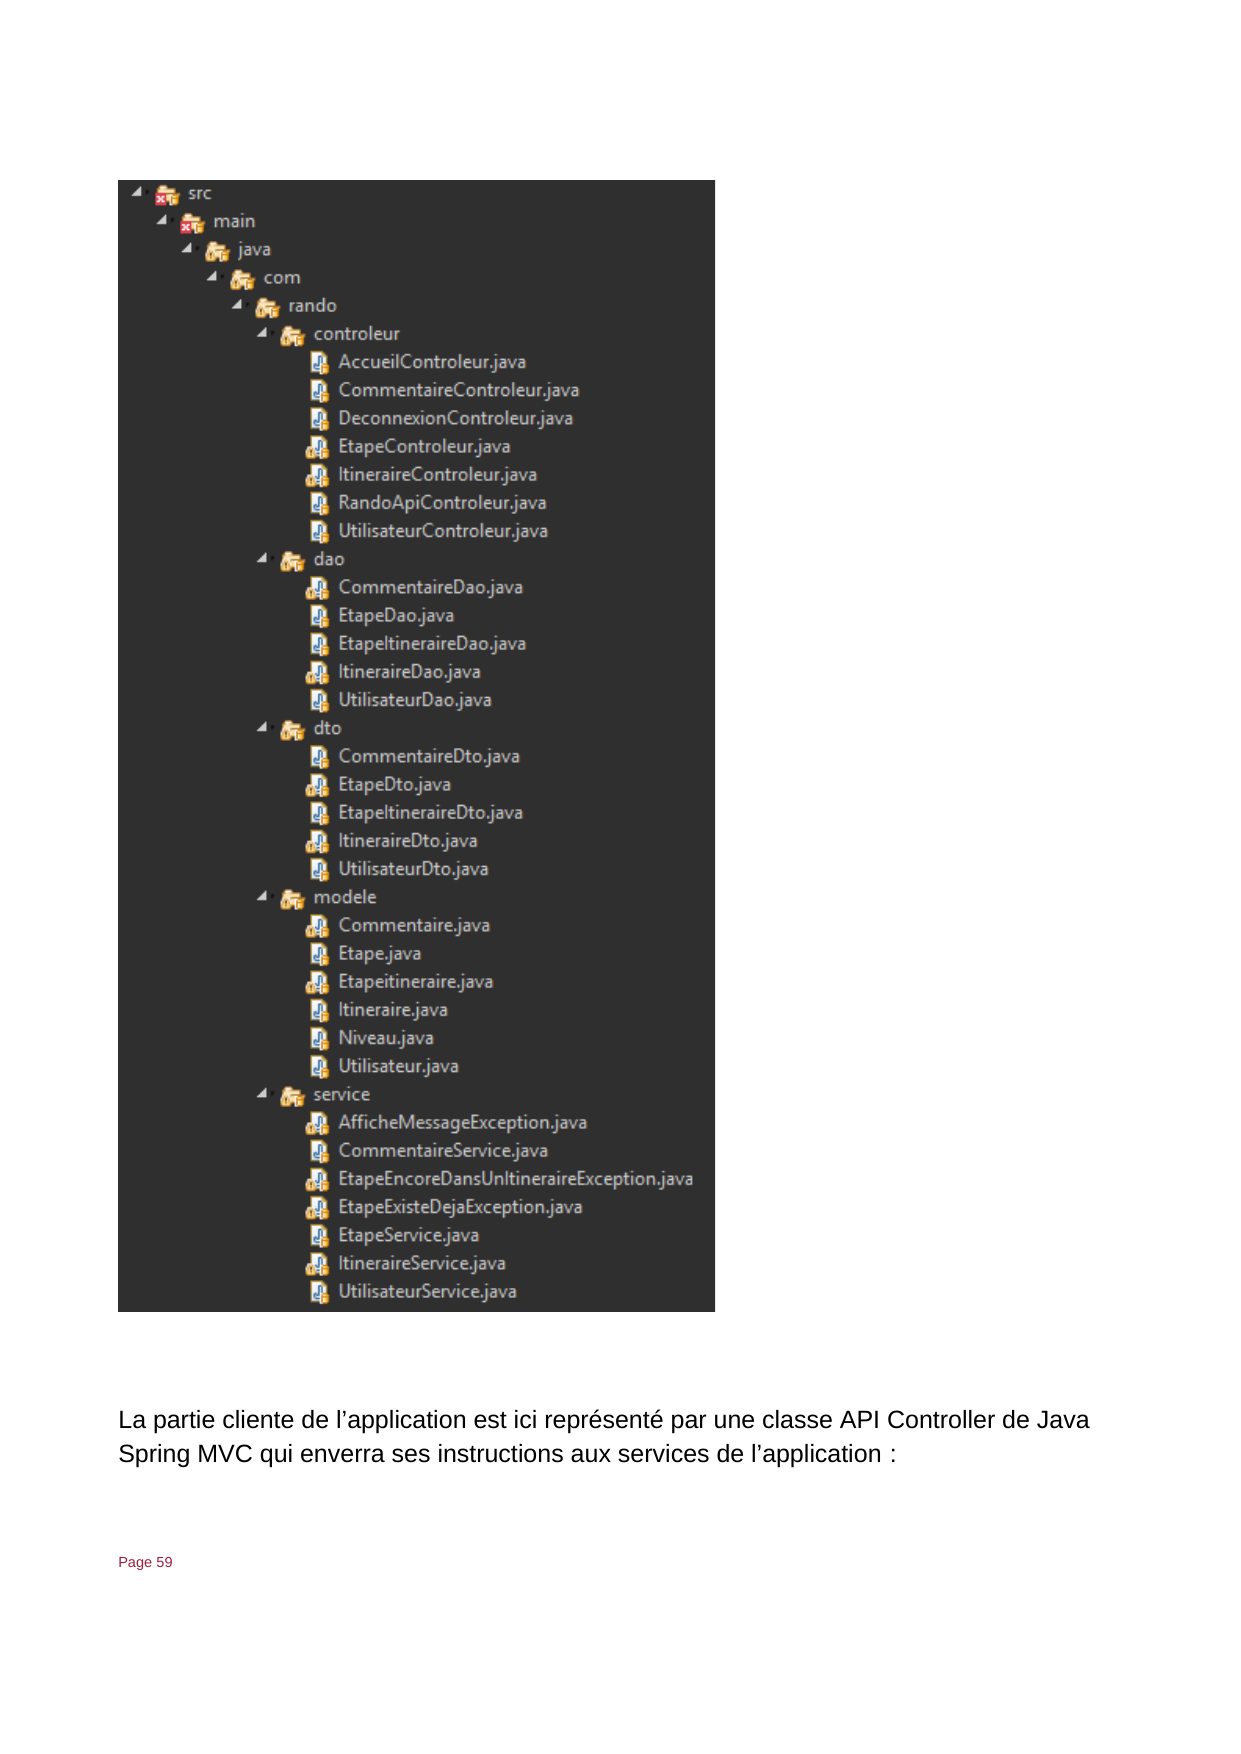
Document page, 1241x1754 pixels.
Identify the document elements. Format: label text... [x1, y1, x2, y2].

text La partie cliente de l’application est ici représenté par une classe API Controller de Java Spring MVC qui enverra ses instructions aux services de l’application : [118, 1405, 1137, 1468]
picture [118, 180, 715, 1312]
